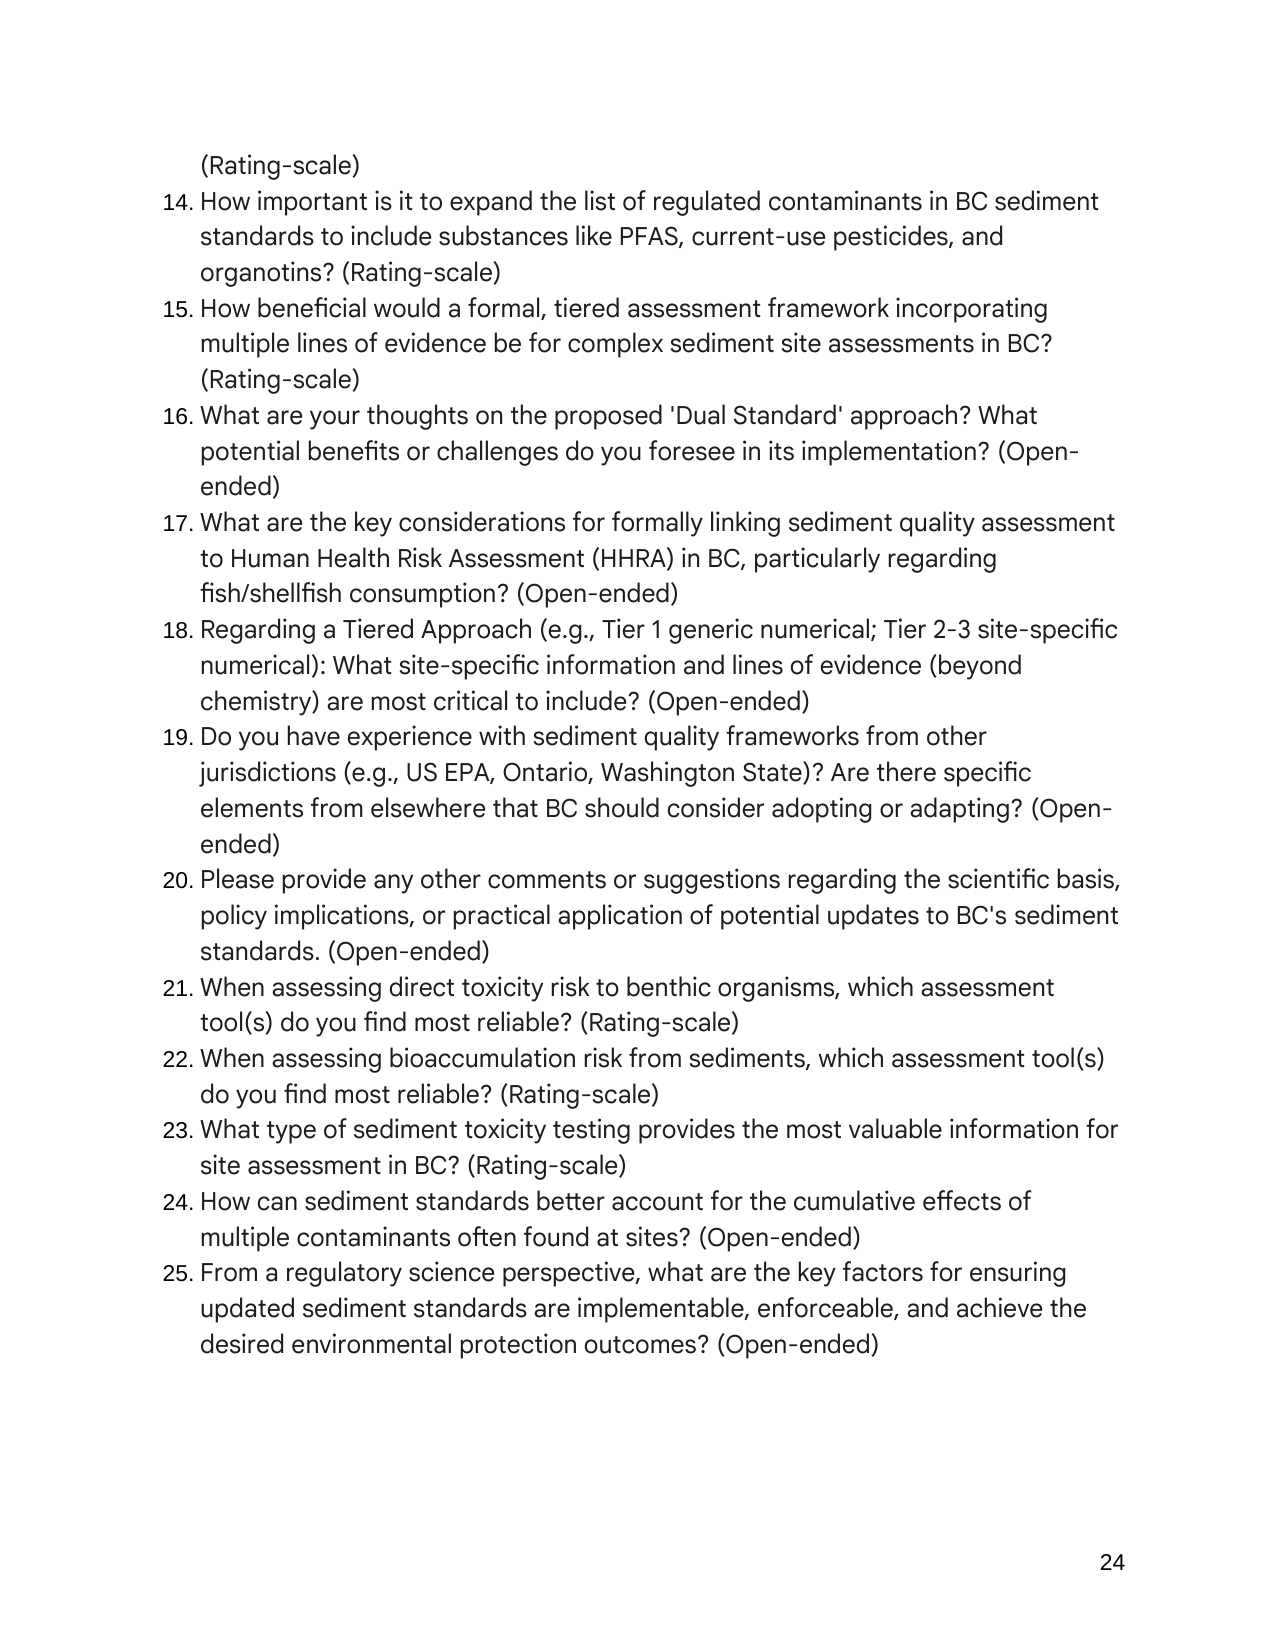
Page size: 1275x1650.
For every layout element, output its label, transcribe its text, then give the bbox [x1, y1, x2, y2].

list When assessing direct toxicity risk to benthic organisms, which assessment tool(s) do you find most reliable? (Rating-scale) [162, 972, 1125, 1039]
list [162, 150, 1125, 181]
list Do you have experience with sediment quality frameworks from other jurisdictions (e.g., US EPA, Ontario, Washington State)? Are there specific elements from elsewhere that BC should consider adopting or adapting? (Open-ended) [162, 722, 1125, 860]
list Please provide any other comments or suggestions regarding the scientific basis, policy implications, or practical application of potential updates to BC's sediment standards. (Open-ended) [162, 864, 1125, 967]
list How can sediment standards better account for the cumulative effects of multiple contaminants often found at sites? (Open-ended) [162, 1186, 1125, 1253]
list What type of sediment toxicity testing provides the most valuable information for site assessment in BC? (Rating-scale) [162, 1115, 1125, 1182]
list How important is it to expand the list of regulated contaminants in BC sediment standards to include substances like PFAS, current-use pesticides, and organotins? (Rating-scale) [162, 186, 1125, 288]
list From a regulatory science perspective, what are the key factors for ensuring updated sediment standards are implementable, enforceable, and achieve the desired environmental protection outcomes? (Open-ended) [162, 1258, 1125, 1360]
list What are the key considerations for formally linking sediment quality assessment to Human Health Risk Assessment (HHRA) in BC, particularly regarding fish/shellfish consumption? (Open-ended) [162, 507, 1125, 610]
list How beneficial would a formal, tiered assessment framework incorporating multiple lines of evidence be for complex sediment site assessments in BC? (Rating-scale) [162, 293, 1125, 396]
list When assessing bioaccumulation risk from sediments, which assessment tool(s) do you find most reliable? (Rating-scale) [162, 1043, 1125, 1110]
list What are your thoughts on the proposed 'Dual Standard' approach? What potential benefits or challenges do you foresee in its implementation? (Open-ended) [162, 400, 1125, 503]
list Regarding a Tiered Approach (e.g., Tier 1 generic numerical; Tier 2-3 site-specific numerical): What site-specific information and lines of evidence (beyond chemistry) are most critical to include? (Open-ended) [162, 614, 1125, 717]
